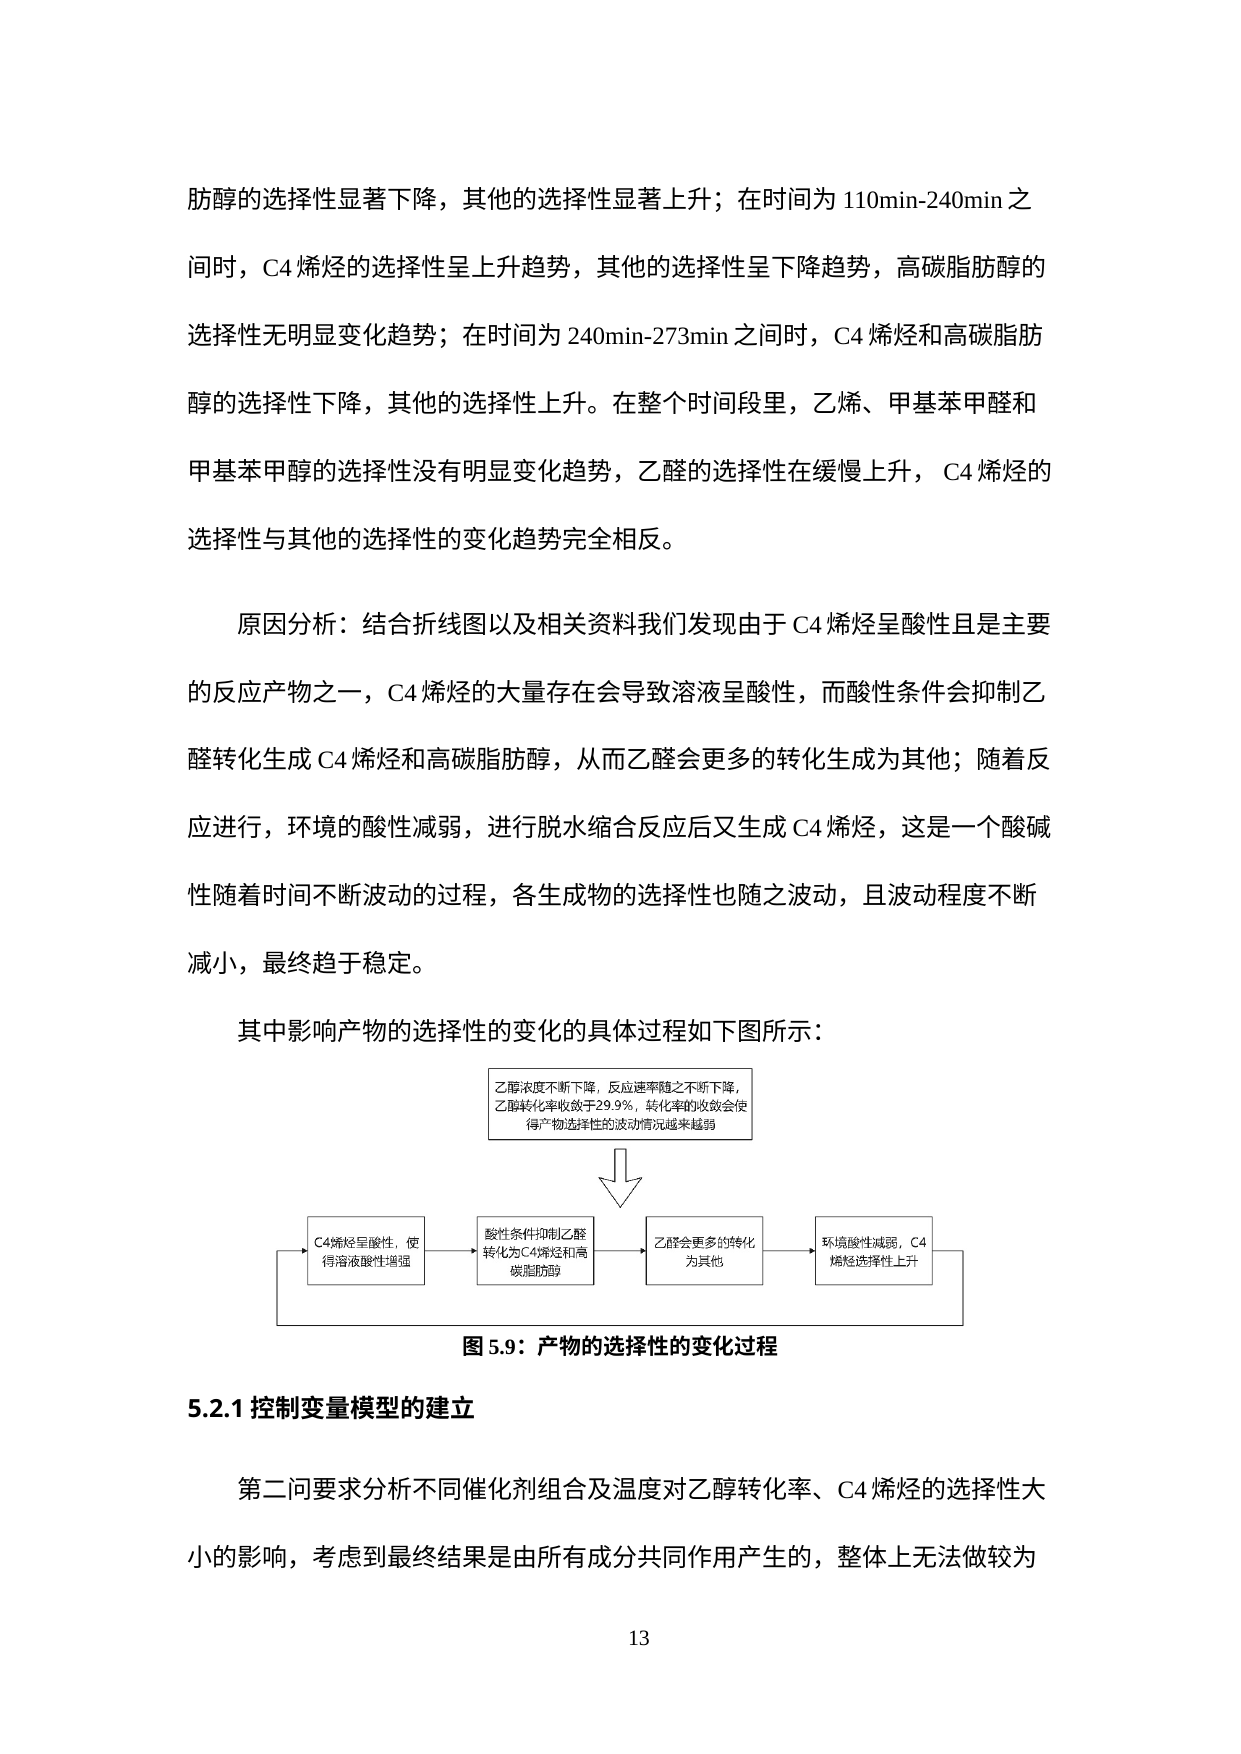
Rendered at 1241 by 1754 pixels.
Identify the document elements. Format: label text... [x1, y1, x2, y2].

text 图5.9：产物的选择性的变化过程 [187, 1329, 1053, 1360]
picture [236, 1063, 1005, 1329]
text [187, 164, 1053, 571]
text 其中影响产物的选择性的变化的具体过程如下图所示： [187, 996, 1053, 1064]
text 原因分析：结合折线图以及相关资料我们发现由于C4烯烃呈酸性且是主要的反应产物之一，C4烯烃的大量存在会导致溶液呈酸性，而酸性条件会抑制乙醛转化生成C4烯烃和高碳脂肪醇，从而乙醛会更多的转化生成为其他；随着反应进行，环境的酸性减弱，进行脱水缩合反应后又生成C4烯烃，这是一个酸碱性随着时间不断波动的过程，各生成物的选择性也随之波动，且波动程度不断减小，最终趋于稳定。 [187, 588, 1053, 996]
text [187, 1453, 1053, 1589]
subtitle 5.2.1控制变量模型的建立 [187, 1373, 1053, 1441]
